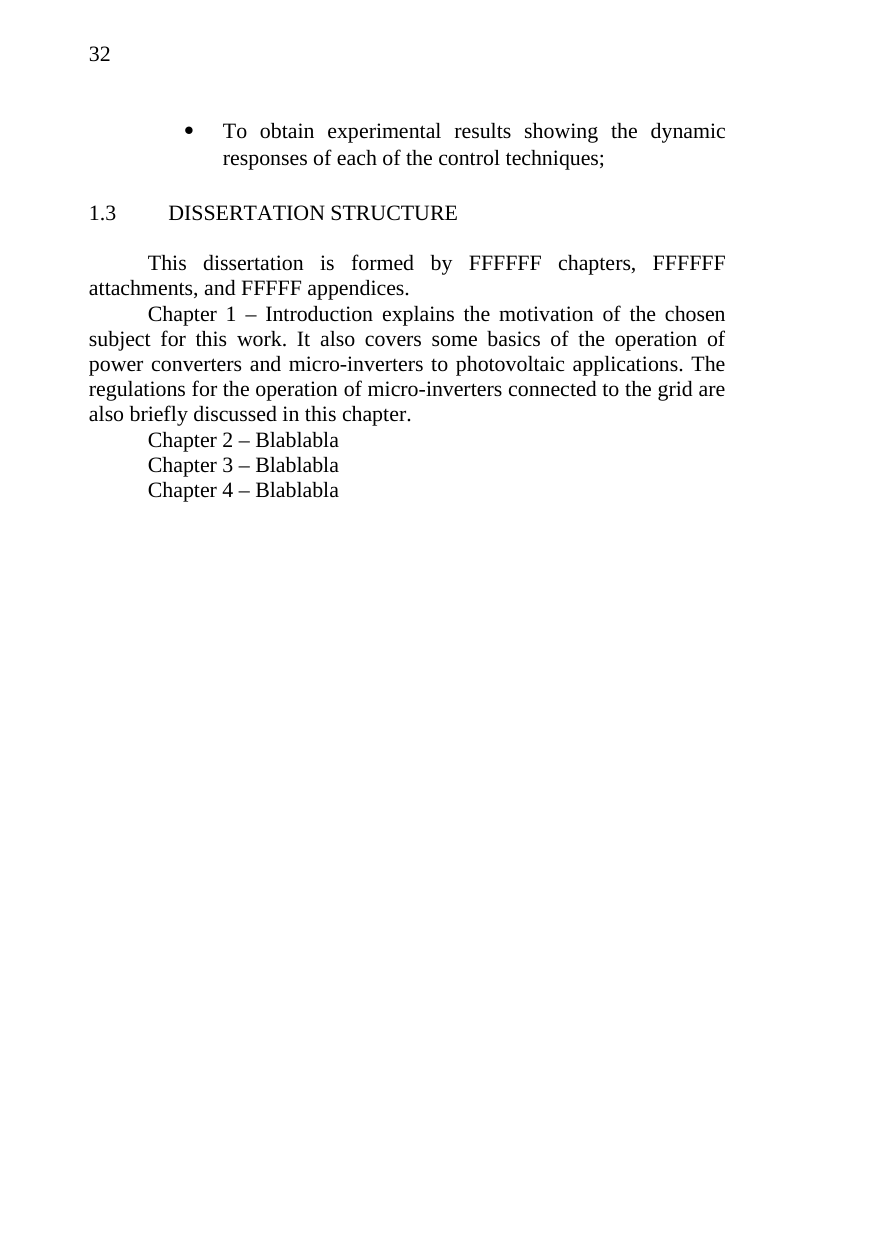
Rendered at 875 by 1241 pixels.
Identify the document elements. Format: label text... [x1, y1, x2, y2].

text Chapter 2 – Blablabla [89, 427, 726, 452]
subtitle DISSERTATION STRUCTURE [89, 200, 726, 225]
list To obtain experimental results showing the dynamic responses of each of the control techniques; [185, 118, 726, 171]
text Chapter 4 – Blablabla [89, 477, 726, 502]
text This dissertation is formed by FFFFFF chapters, FFFFFF attachments, and FFFFF appendices. [89, 250, 726, 301]
text Chapter 1 – Introduction explains the motivation of the chosen subject for this work. It also covers some basics of the operation of power converters and micro-inverters to photovoltaic applications. The regulations for the operation of micro-inverters connected to the grid are also briefly discussed in this chapter. [89, 301, 726, 427]
text Chapter 3 – Blablabla [89, 452, 726, 477]
